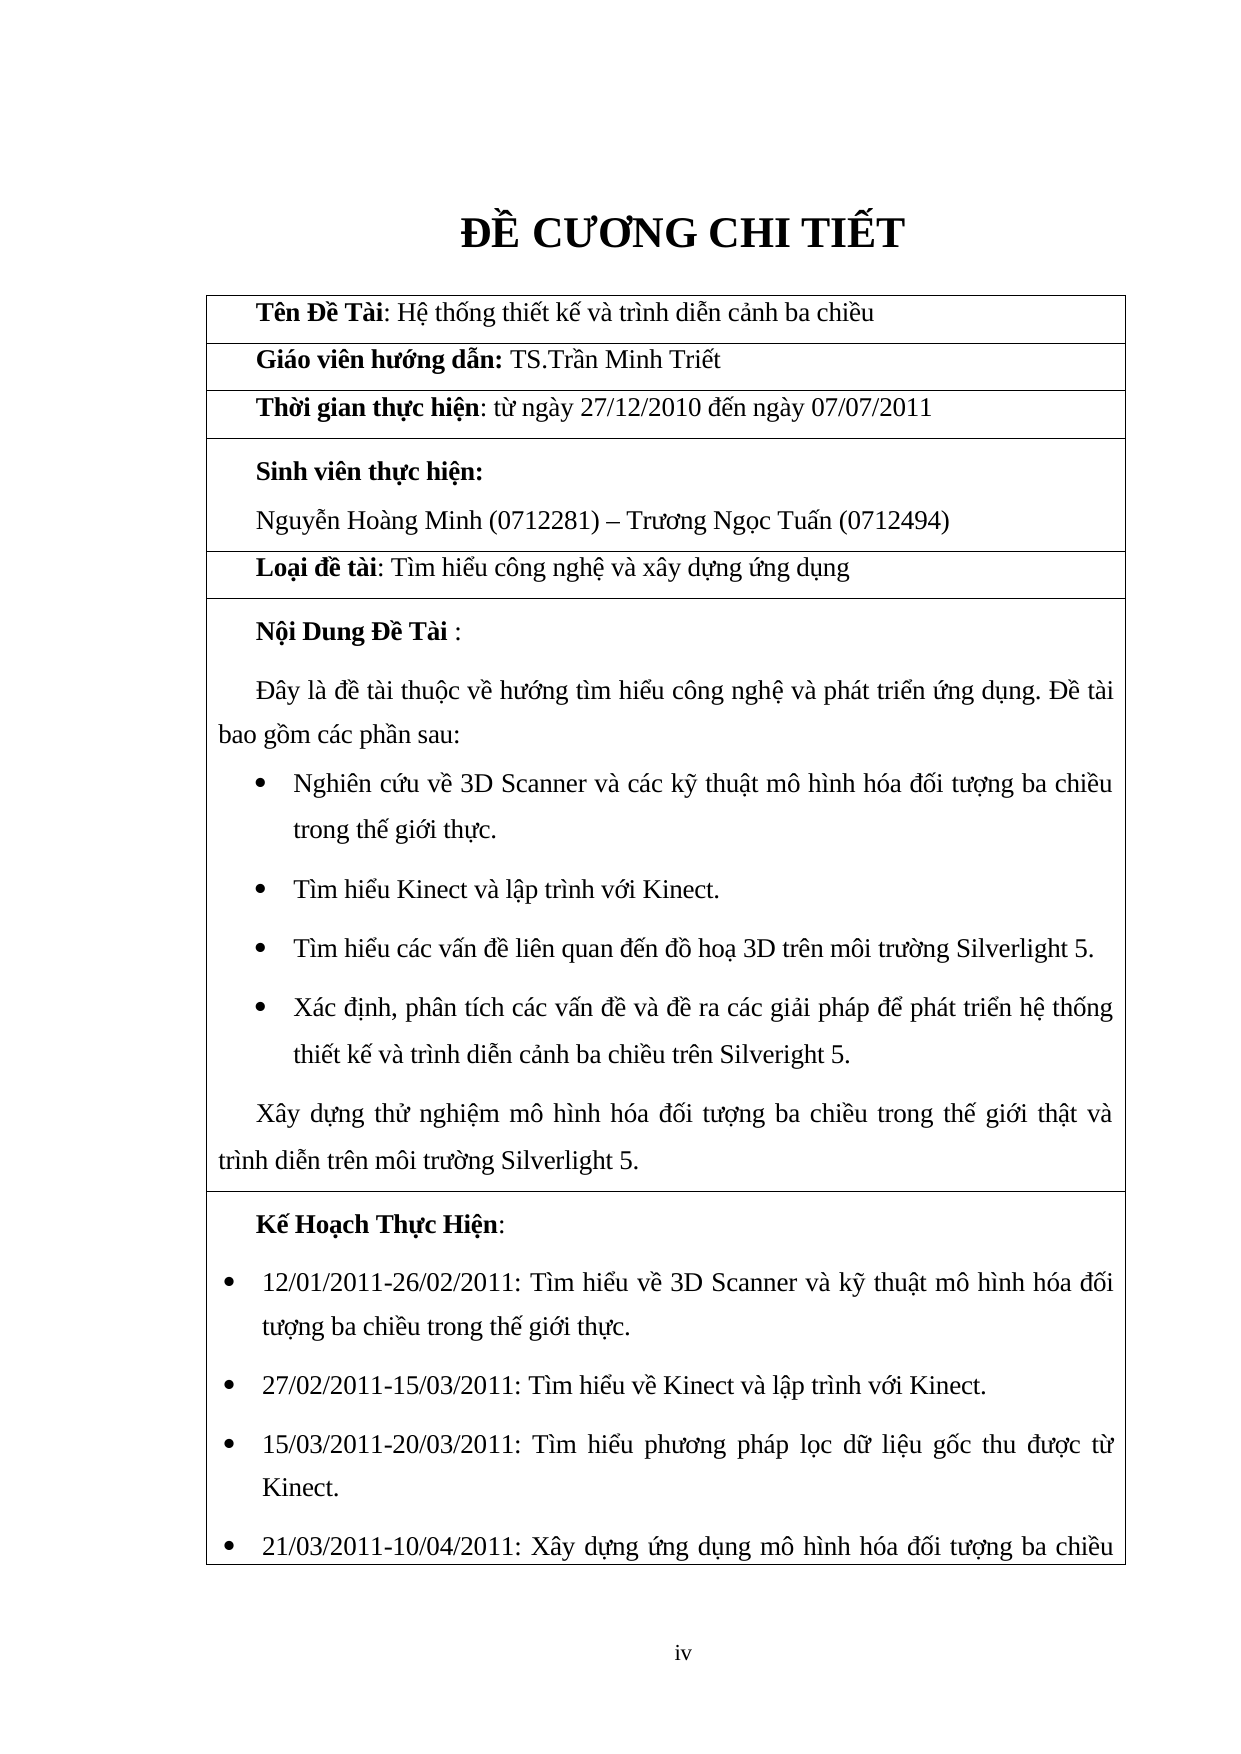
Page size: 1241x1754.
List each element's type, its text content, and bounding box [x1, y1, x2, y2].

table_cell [207, 1192, 1125, 1564]
table_cell Giáo viên hướng dẫn: TS.Trần Minh Triết [207, 344, 1125, 390]
table_cell Nội Dung Đề Tài : Đây là đề tài thuộc về hướng tìm hiểu công nghệ và phát triển ứng dụng. Đề tài bao gồm các phần sau: Nghiên cứu về 3D Scanner và các kỹ thuật mô hình hóa đối tượng ba chiều trong thế giới thực. Tìm hiểu Kinect và lập trình với Kinect. Tìm hiểu các vấn đề liên quan đến đồ hoạ 3D trên môi trường Silverlight 5. Xác định, phân tích các vấn đề và đề ra các giải pháp để phát triển hệ thống thiết kế và trình diễn cảnh ba chiều trên Silveright 5. Xây dựng thử nghiệm mô hình hóa đối tượng ba chiều trong thế giới thật và trình diễn trên môi trường Silverlight 5. [207, 599, 1125, 1191]
table_cell Loại đề tài: Tìm hiểu công nghệ và xây dựng ứng dụng [207, 552, 1125, 598]
table_header Tên Đề Tài: Hệ thống thiết kế và trình diễn cảnh ba chiều [207, 296, 1125, 342]
table_cell Thời gian thực hiện: từ ngày 27/12/2010 đến ngày 07/07/2011 [207, 391, 1125, 438]
table_cell Sinh viên thực hiện: Nguyễn Hoàng Minh (0712281) – Trương Ngọc Tuấn (0712494) [207, 439, 1125, 551]
text ĐỀ CƯƠNG CHI TIẾT [207, 207, 1122, 257]
